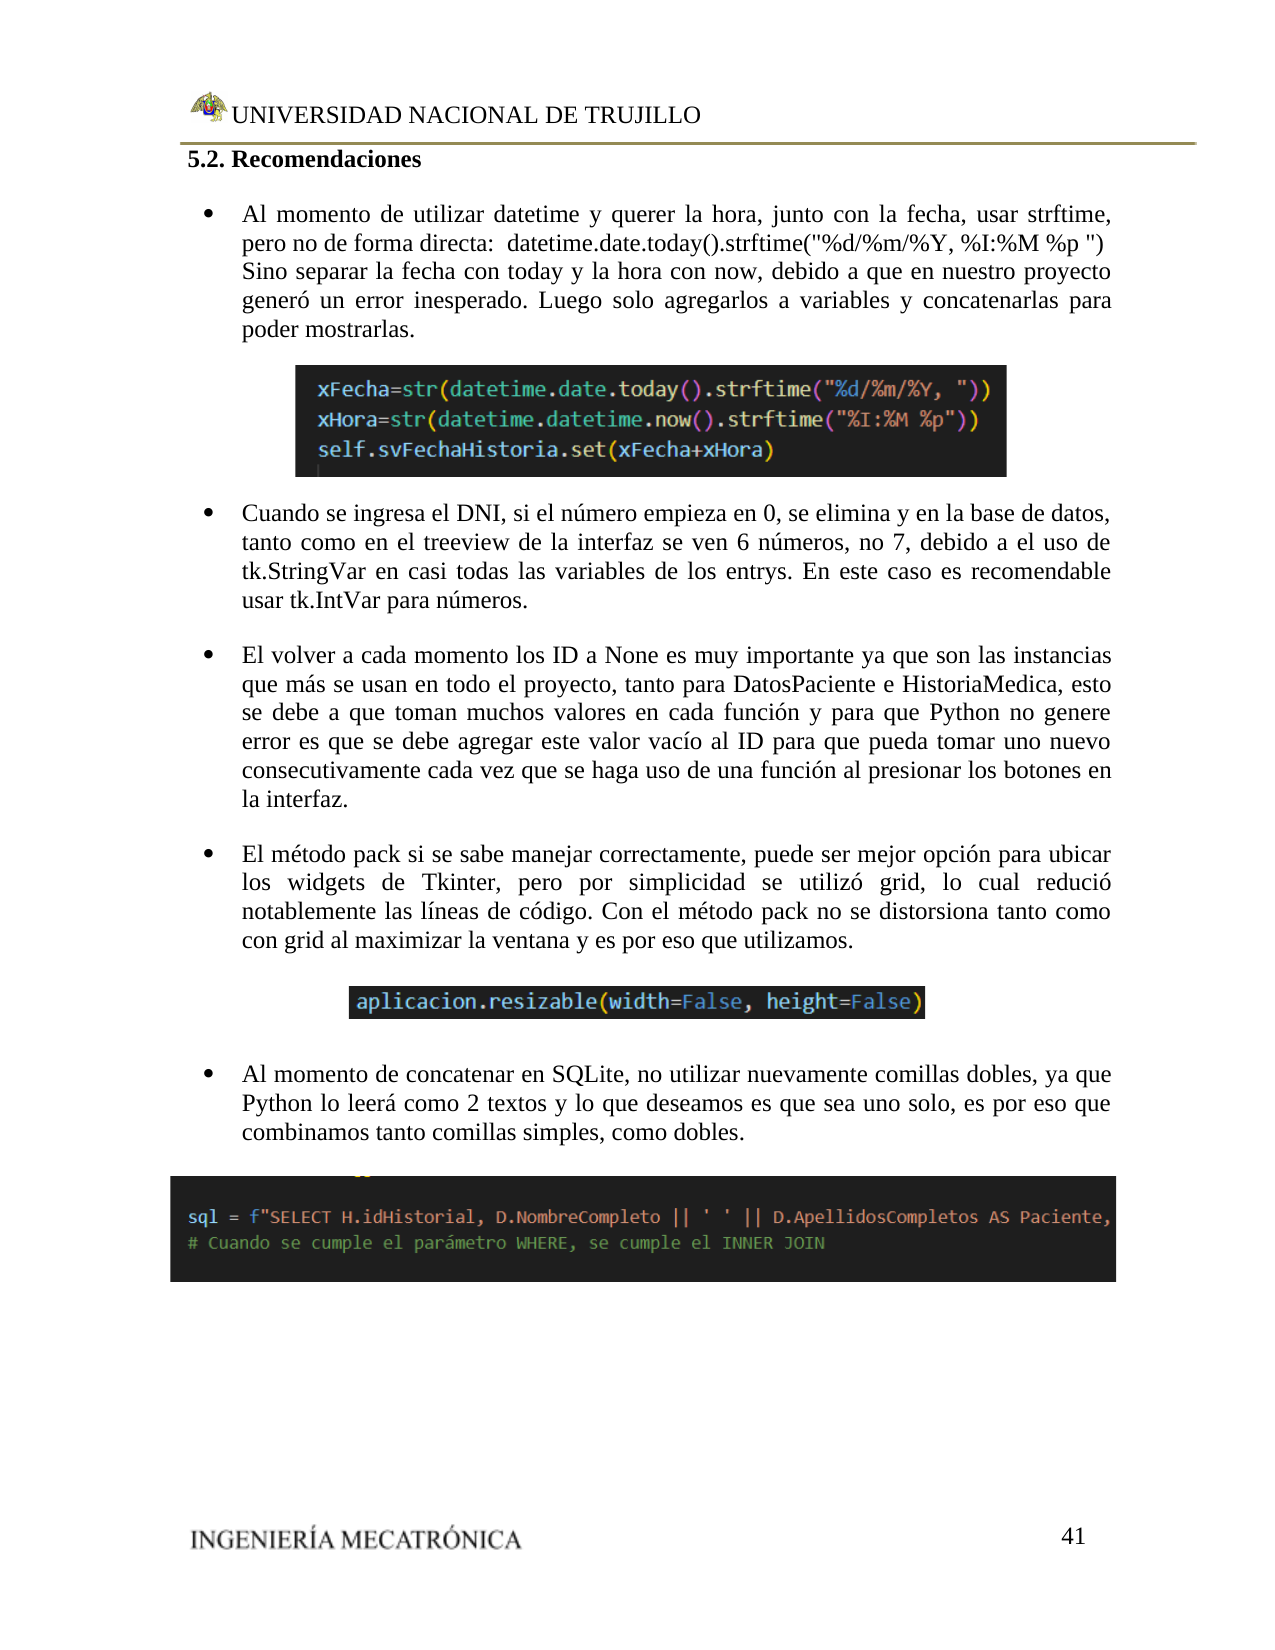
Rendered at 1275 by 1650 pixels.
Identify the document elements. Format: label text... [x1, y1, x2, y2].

picture [176, 1509, 569, 1570]
list Al momento de concatenar en SQLite, no utilizar nuevamente comillas dobles, ya que Python lo leerá como 2 textos y lo que deseamos es que sea uno solo, es por eso que combinamos tanto comillas simples, como dobles. [204, 1059, 1112, 1145]
picture [295, 365, 1007, 477]
list El método pack si se sabe manejar correctamente, puede ser mejor opción para ubicar los widgets de Tkinter, pero por simplicidad se utilizó grid, lo cual redució notablemente las líneas de código. Con el método pack no se distorsiona tanto como con grid al maximizar la ventana y es por eso que utilizamos. [204, 839, 1112, 954]
picture [190, 91, 228, 123]
picture [348, 986, 926, 1019]
list Cuando se ingresa el DNI, si el número empieza en 0, se elimina y en la base de datos, tanto como en el treeview de la interfaz se ven 6 números, no 7, debido a el uso de tk.StringVar en casi todas las variables de los entrys. En este caso es recomendable usar tk.IntVar para números. [204, 498, 1112, 613]
picture [170, 1176, 1117, 1282]
subtitle Recomendaciones [187, 144, 1112, 172]
list Al momento de utilizar datetime y querer la hora, junto con la fecha, usar strftime, pero no de forma directa: datetime.date.today().strftime("%d/%m/%Y, %I:%M %p ") [204, 199, 1112, 256]
list El volver a cada momento los ID a None es muy importante ya que son las instancias que más se usan en todo el proyecto, tanto para DatosPaciente e HistoriaMedica, esto se debe a que toman muchos valores en cada función y para que Python no genere error es que se debe agregar este valor vacío al ID para que pueda tomar uno nuevo consecutivamente cada vez que se haga uso de una función al presionar los botones en la interfaz. [204, 640, 1112, 812]
list Sino separar la fecha con today y la hora con now, debido a que en nuestro proyecto generó un error inesperado. Luego solo agregarlos a variables y concatenarlas para poder mostrarlas. [242, 256, 1112, 343]
